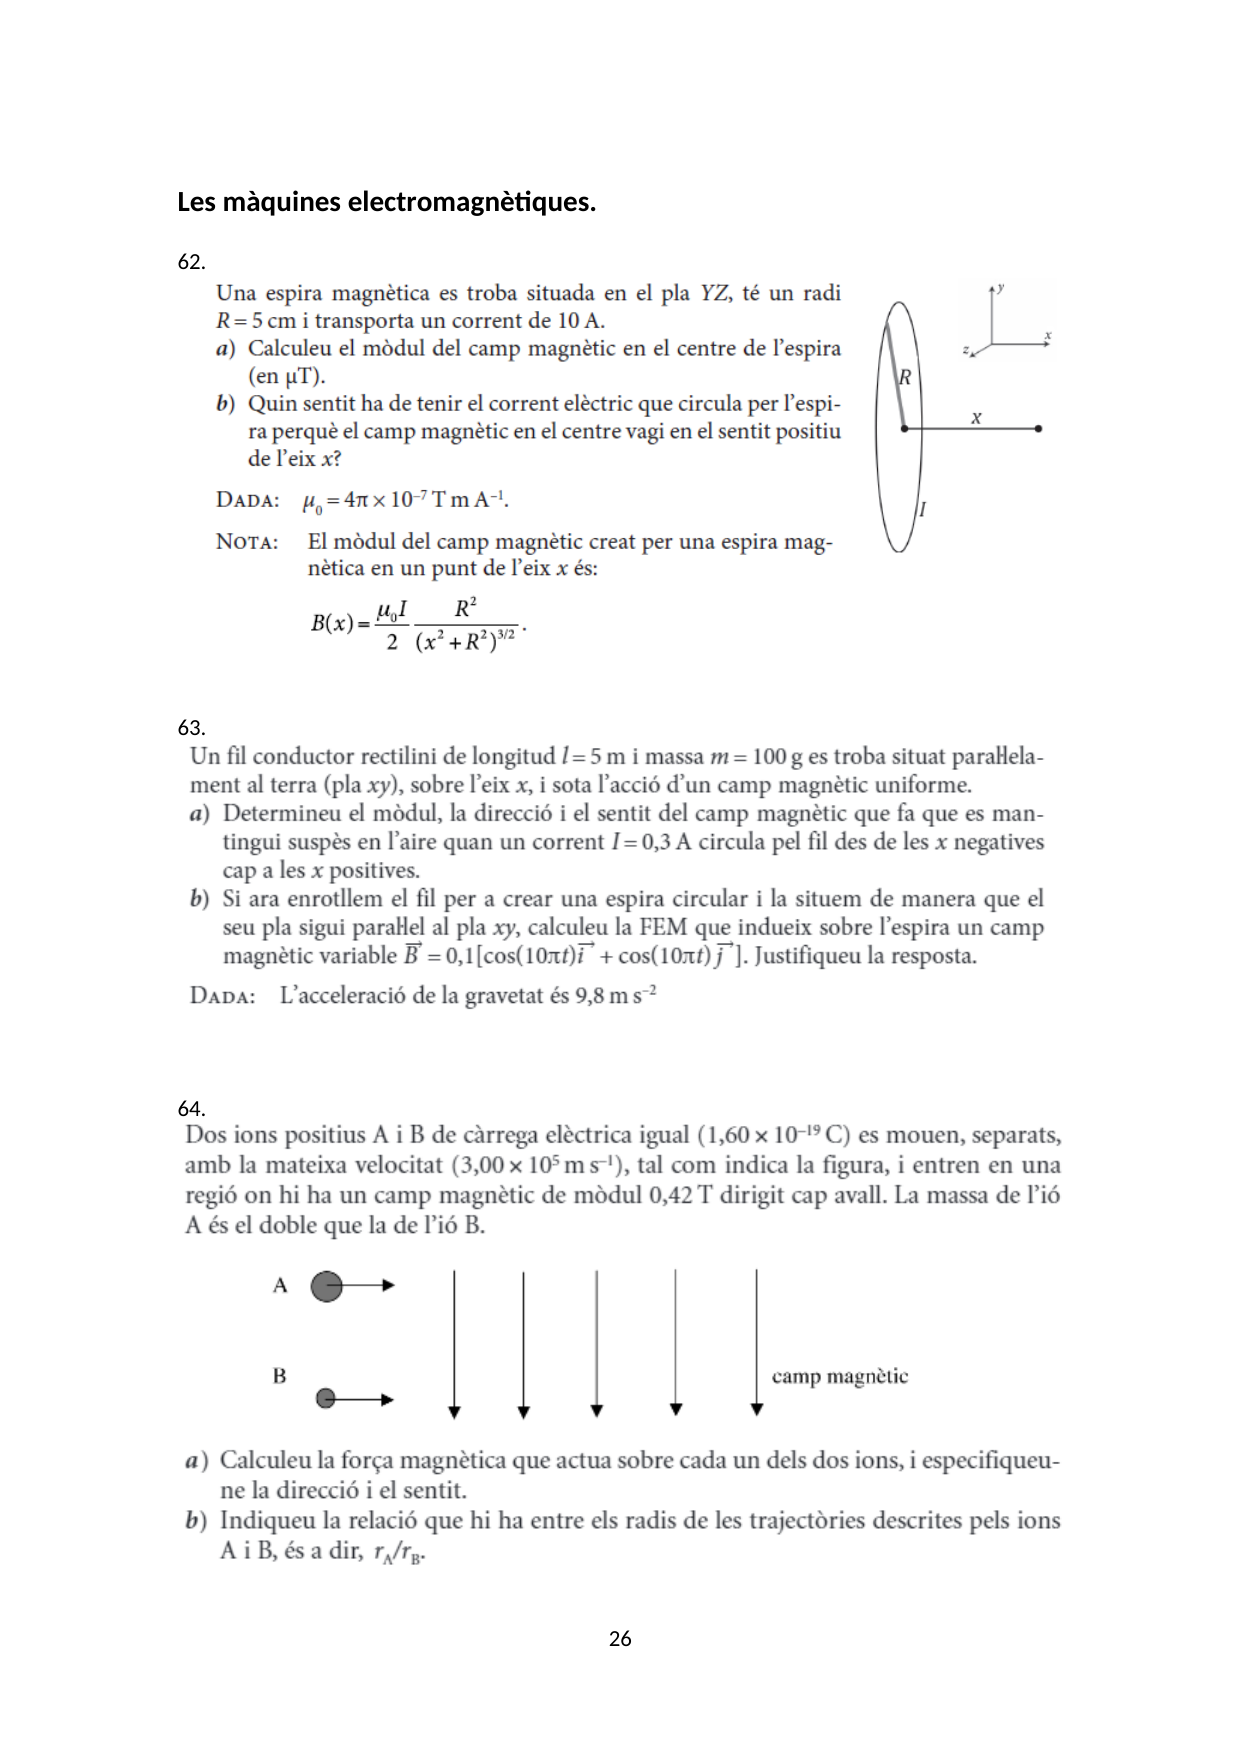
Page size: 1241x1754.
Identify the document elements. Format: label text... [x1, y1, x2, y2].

picture [177, 275, 1063, 657]
text 64. [177, 1094, 1063, 1122]
picture [177, 741, 1063, 1039]
text 62. [177, 247, 1063, 275]
picture [177, 1122, 1063, 1601]
text Les màquines electromagnètiques. [177, 183, 1063, 219]
text 63. [177, 713, 1063, 741]
